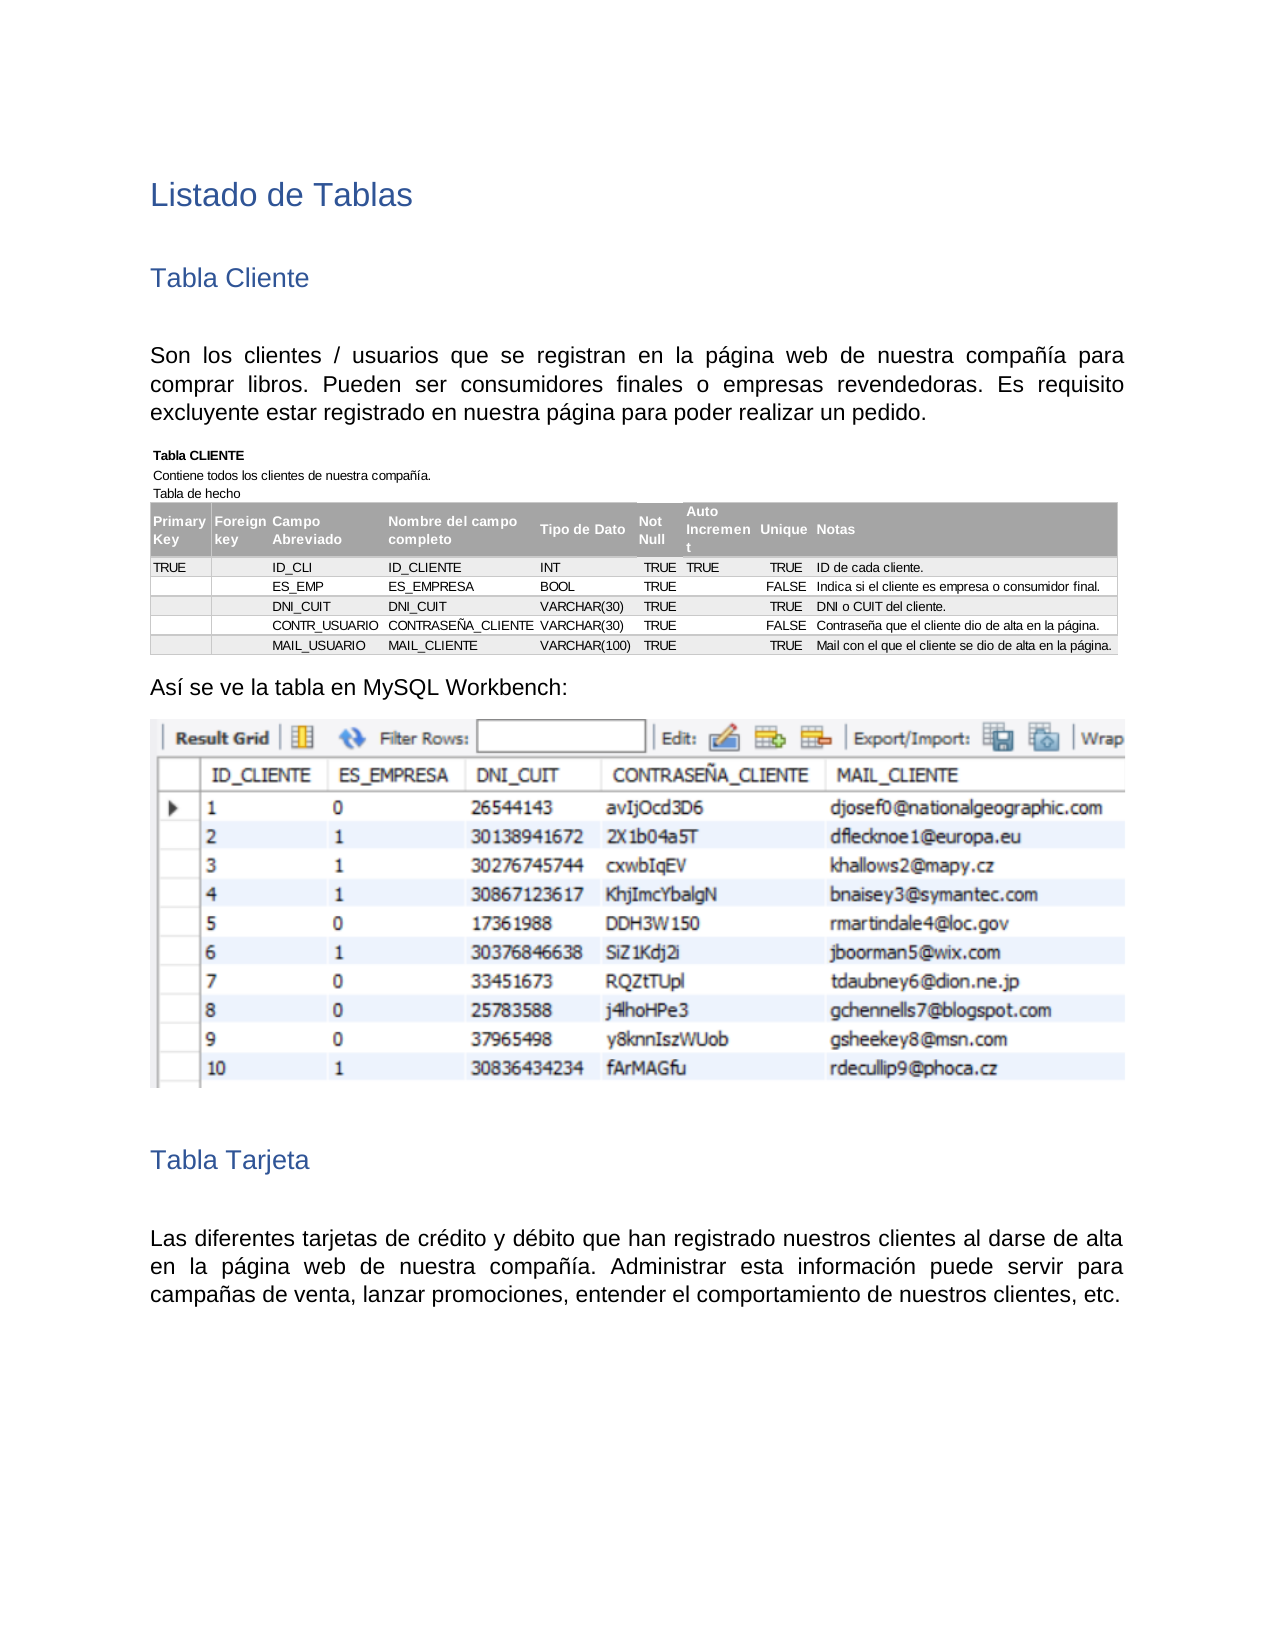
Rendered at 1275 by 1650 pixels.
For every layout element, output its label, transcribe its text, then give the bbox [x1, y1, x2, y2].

text Así se ve la tabla en MySQL Workbench: [150, 674, 1125, 700]
text Son los clientes / usuarios que se registran en la página web de nuestra compañía para comprar libros. Pueden ser consumidores finales o empresas revendedoras. Es requisito excluyente estar registrado en nuestra página para poder realizar un pedido. [150, 342, 1125, 425]
subtitle Tabla Cliente [150, 262, 1125, 293]
picture [150, 719, 1125, 1088]
subtitle Tabla Tarjeta [150, 1144, 1125, 1175]
text Las diferentes tarjetas de crédito y débito que han registrado nuestros clientes al darse de alta en la página web de nuestra compañía. Administrar esta información puede servir para campañas de venta, lanzar promociones, entender el comportamiento de nuestros clientes, etc. [150, 1224, 1125, 1308]
subtitle Listado de Tablas [150, 175, 1125, 213]
